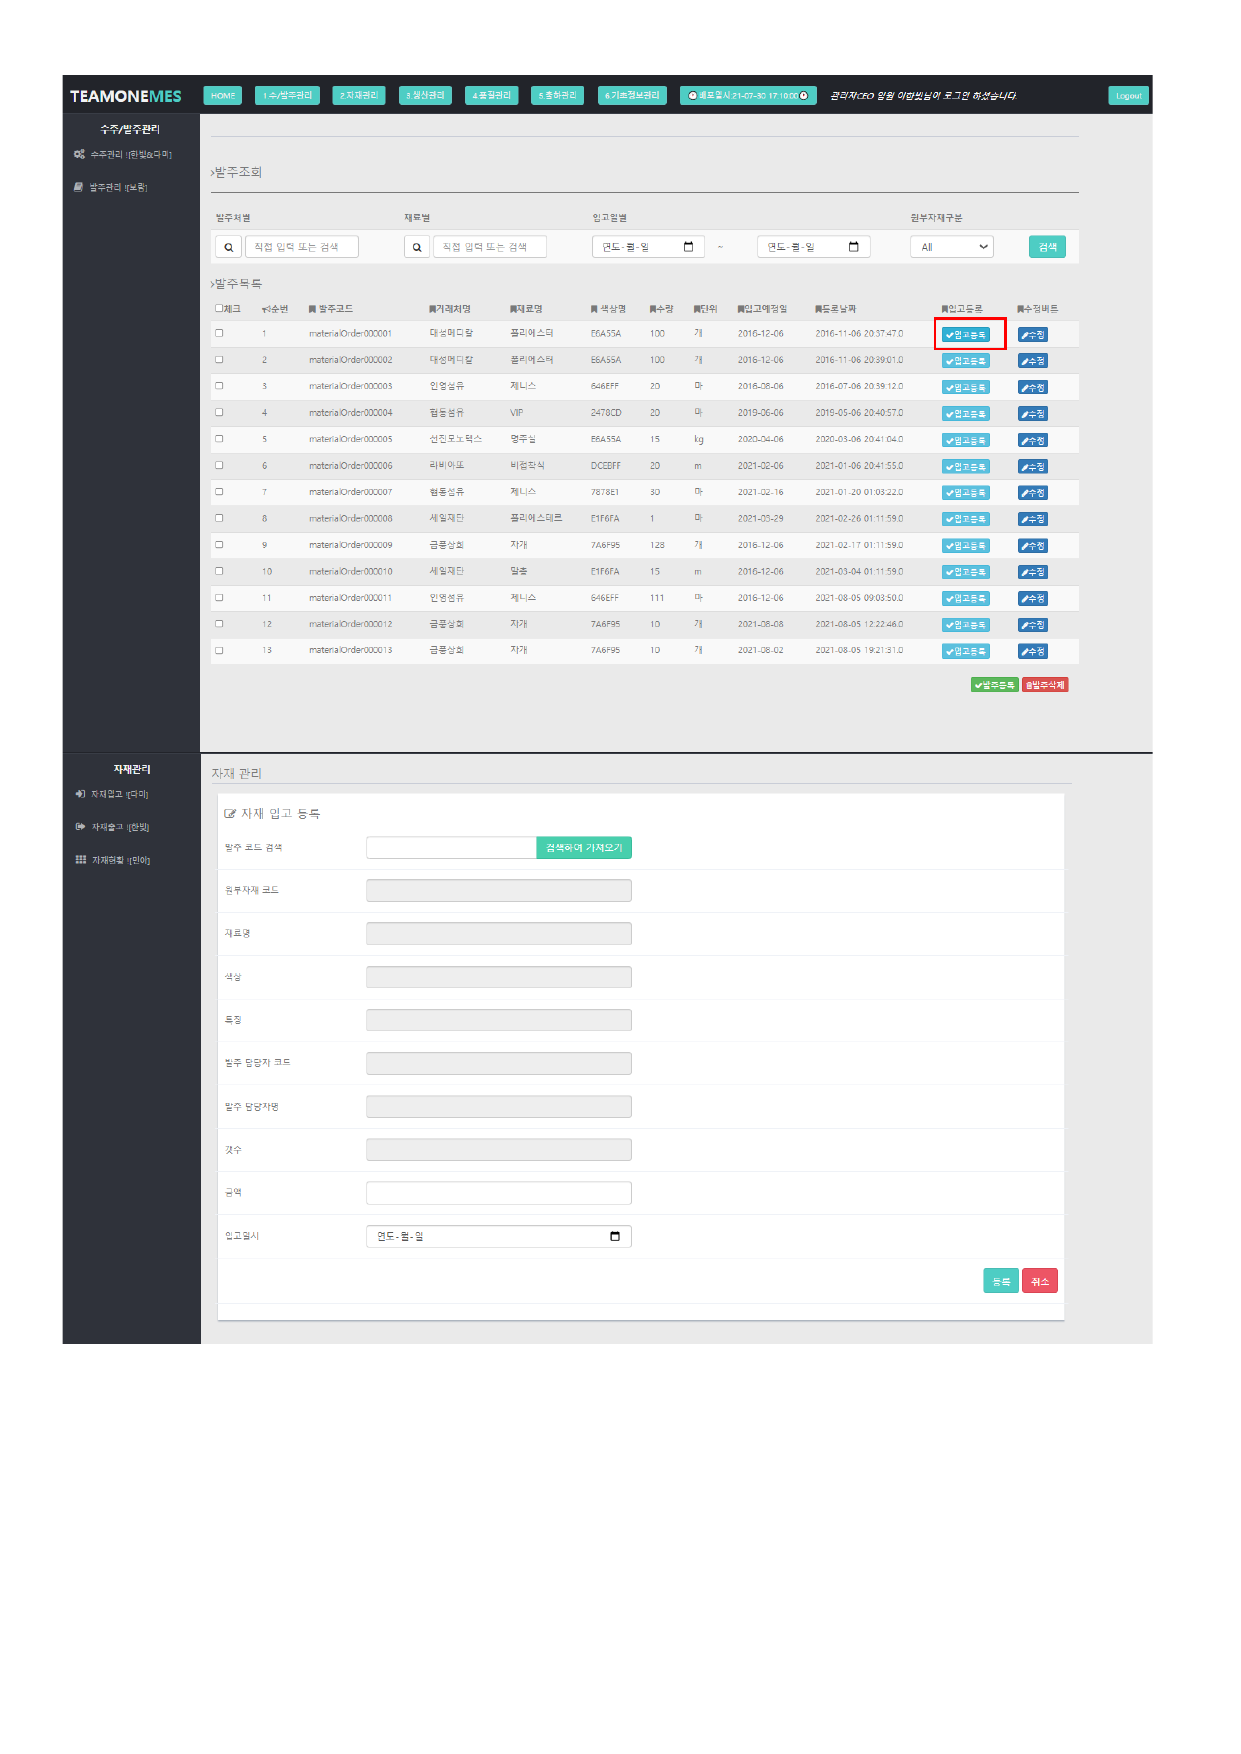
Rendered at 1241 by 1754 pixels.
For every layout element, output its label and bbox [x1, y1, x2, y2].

picture [62, 75, 1153, 1344]
